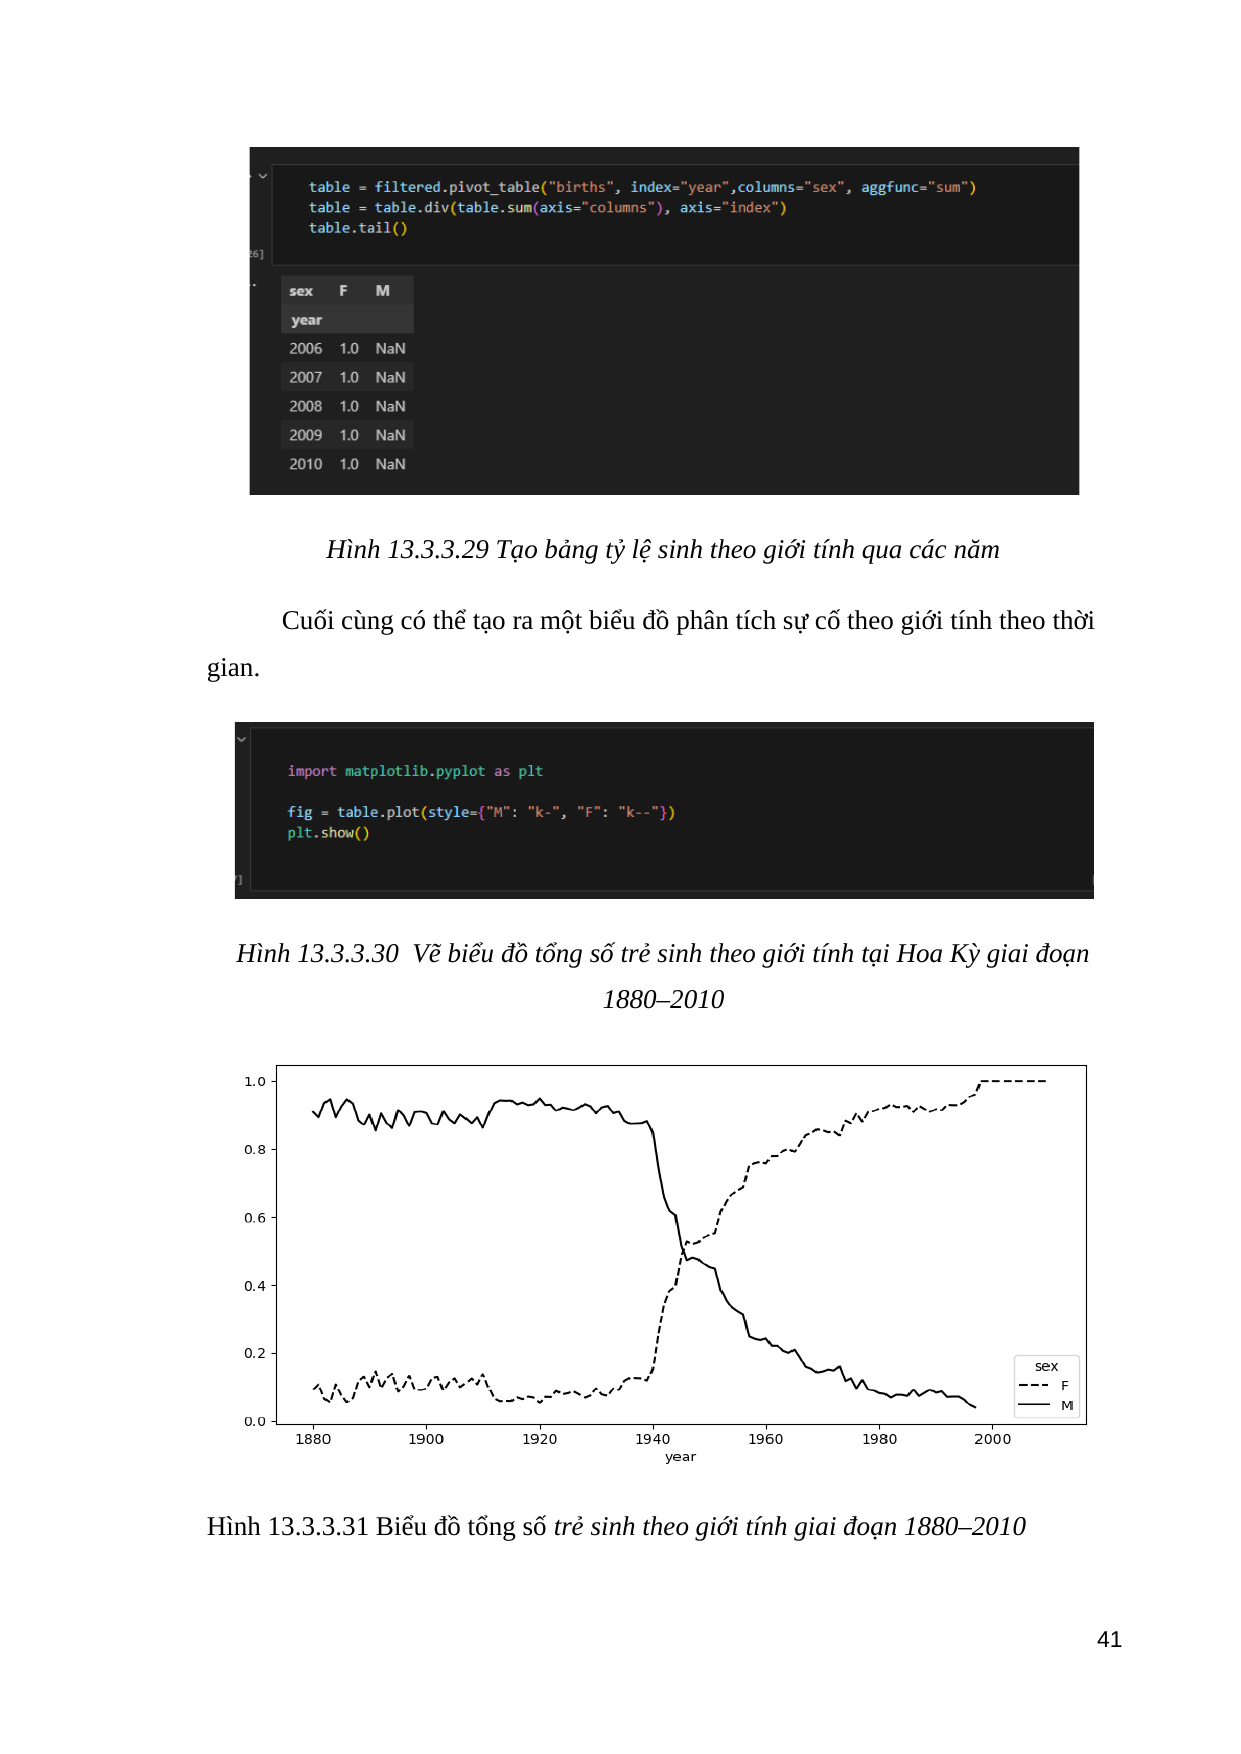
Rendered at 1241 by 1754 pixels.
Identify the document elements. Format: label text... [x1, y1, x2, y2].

text Hình 13.3.3.31 Biểu đồ tổng số trẻ sinh theo giới tính giai đoạn 1880–2010 [207, 1510, 1122, 1542]
picture [233, 1055, 1096, 1473]
text Hình 13.3.3.29 Tạo bảng tỷ lệ sinh theo giới tính qua các năm [207, 533, 1122, 564]
text Cuối cùng có thể tạo ra một biểu đồ phân tích sự cố theo giới tính theo thời gian. [207, 604, 1122, 682]
picture [234, 722, 1094, 899]
picture [249, 147, 1080, 495]
text Hình 13.3.3.30 Vẽ biểu đồ tổng số trẻ sinh theo giới tính tại Hoa Kỳ giai đoạn 1880–2010 [207, 937, 1122, 1014]
